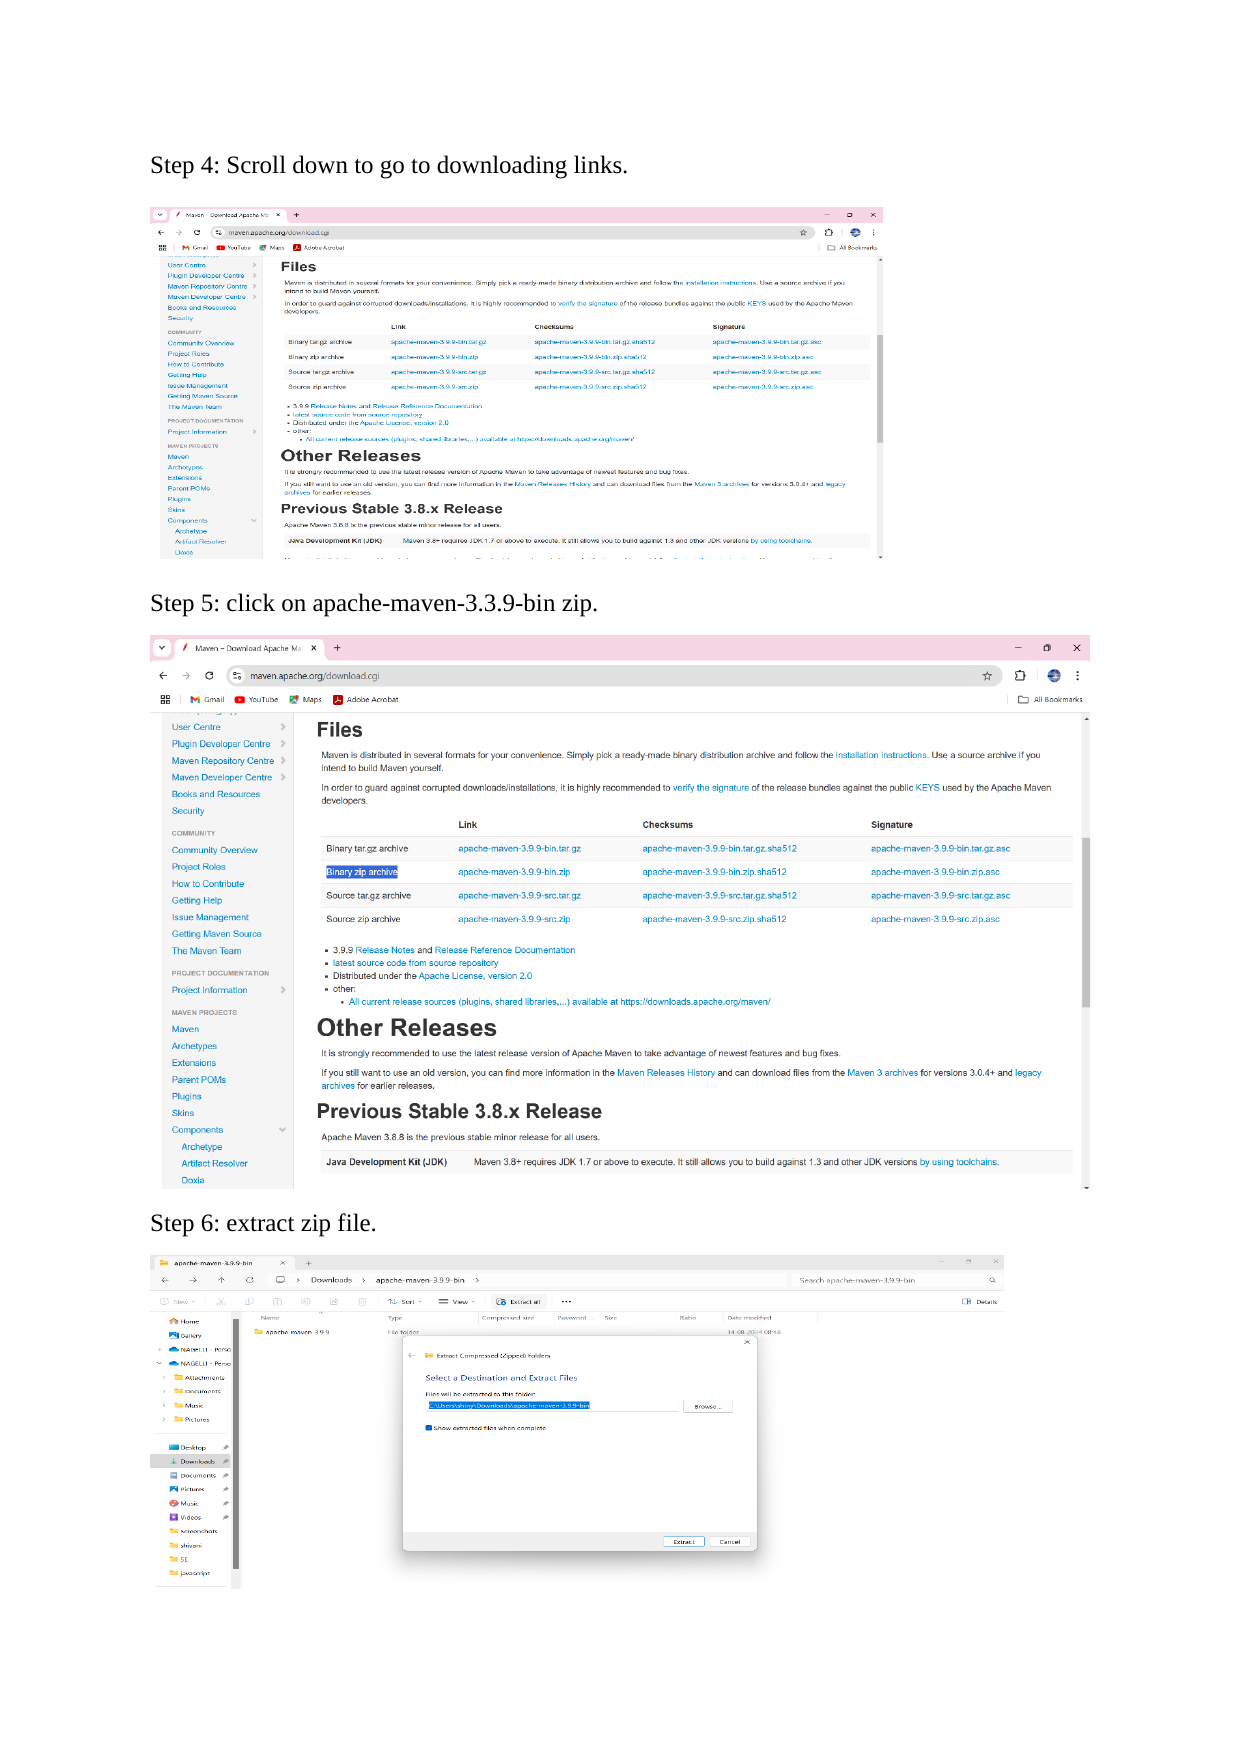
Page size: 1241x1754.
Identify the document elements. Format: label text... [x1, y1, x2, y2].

text Step 6: extract zip file. [150, 1208, 1090, 1237]
picture [150, 635, 1091, 1189]
picture [150, 1255, 1004, 1589]
text Step 4: Scroll down to go to downloading links. [150, 150, 1090, 179]
text Step 5: click on apache-maven-3.3.9-bin zip. [150, 588, 1090, 617]
picture [150, 207, 884, 559]
